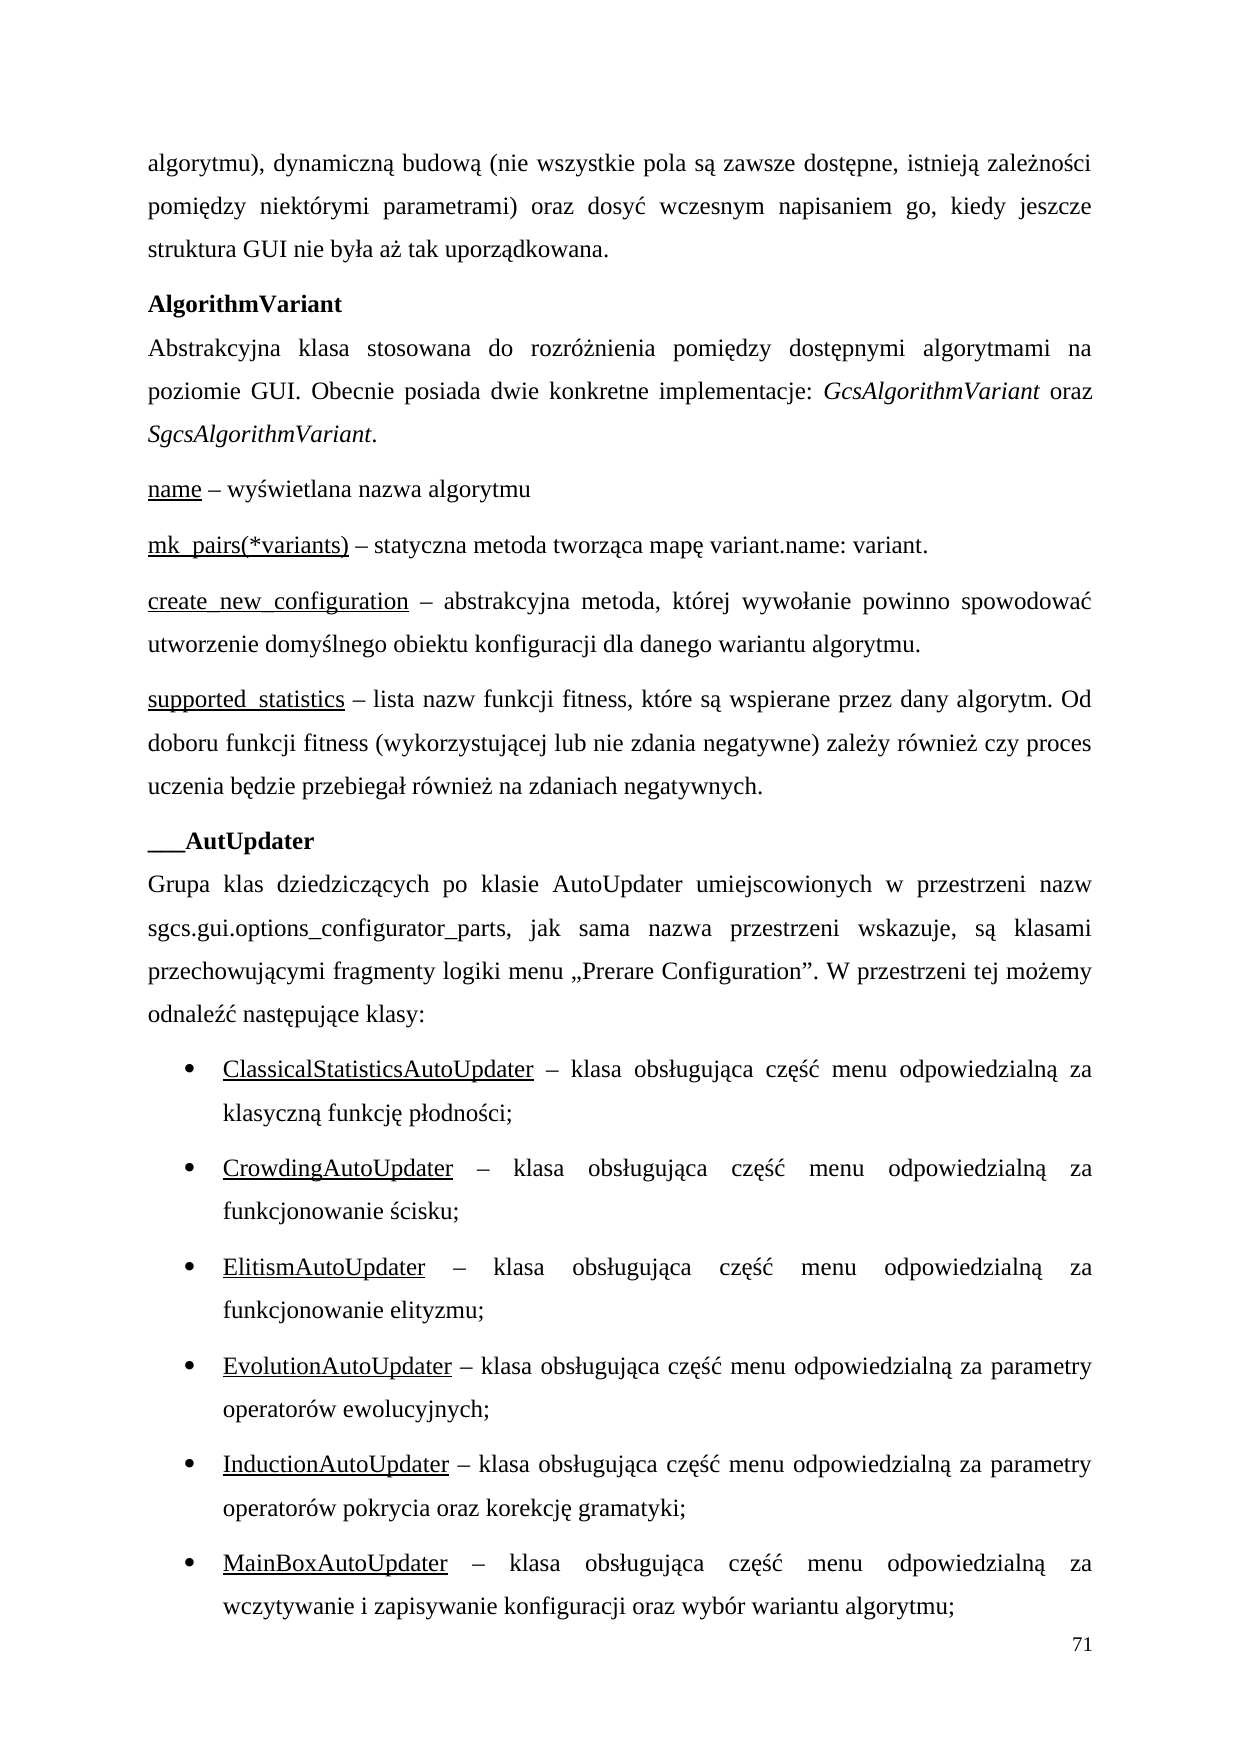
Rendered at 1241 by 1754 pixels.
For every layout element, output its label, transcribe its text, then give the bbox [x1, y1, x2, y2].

list CrowdingAutoUpdater – klasa obsługująca część menu odpowiedzialną za funkcjonowanie ścisku; [185, 1153, 1093, 1225]
text mk_pairs(*variants) – statyczna metoda tworząca mapę variant.name: variant. [148, 530, 1093, 559]
list ClassicalStatisticsAutoUpdater – klasa obsługująca część menu odpowiedzialną za klasyczną funkcję płodności; [185, 1054, 1093, 1126]
text Grupa klas dziedziczących po klasie AutoUpdater umiejscowionych w przestrzeni nazw sgcs.gui.options_configurator_parts, jak sama nazwa przestrzeni wskazuje, są klasami przechowującymi fragmenty logiki menu „Prerare Configuration”. W przestrzeni tej możemy odnaleźć następujące klasy: [148, 869, 1093, 1028]
list EvolutionAutoUpdater – klasa obsługująca część menu odpowiedzialną za parametry operatorów ewolucyjnych; [185, 1351, 1093, 1423]
text name – wyświetlana nazwa algorytmu [148, 474, 1093, 503]
list MainBoxAutoUpdater – klasa obsługująca część menu odpowiedzialną za wczytywanie i zapisywanie konfiguracji oraz wybór wariantu algorytmu; [185, 1548, 1093, 1620]
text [148, 148, 1093, 263]
list ElitismAutoUpdater – klasa obsługująca część menu odpowiedzialną za funkcjonowanie elityzmu; [185, 1252, 1093, 1324]
list InductionAutoUpdater – klasa obsługująca część menu odpowiedzialną za parametry operatorów pokrycia oraz korekcję gramatyki; [185, 1449, 1093, 1521]
text create_new_configuration – abstrakcyjna metoda, której wywołanie powinno spowodować utworzenie domyślnego obiektu konfiguracji dla danego wariantu algorytmu. [148, 586, 1093, 658]
text AlgorithmVariant [148, 289, 1093, 318]
text Abstrakcyjna klasa stosowana do rozróżnienia pomiędzy dostępnymi algorytmami na poziomie GUI. Obecnie posiada dwie konkretne implementacje: GcsAlgorithmVariant oraz SgcsAlgorithmVariant. [148, 333, 1093, 448]
text ___AutUpdater [148, 826, 1093, 855]
text supported_statistics – lista nazw funkcji fitness, które są wspierane przez dany algorytm. Od doboru funkcji fitness (wykorzystującej lub nie zdania negatywne) zależy również czy proces uczenia będzie przebiegał również na zdaniach negatywnych. [148, 684, 1093, 799]
